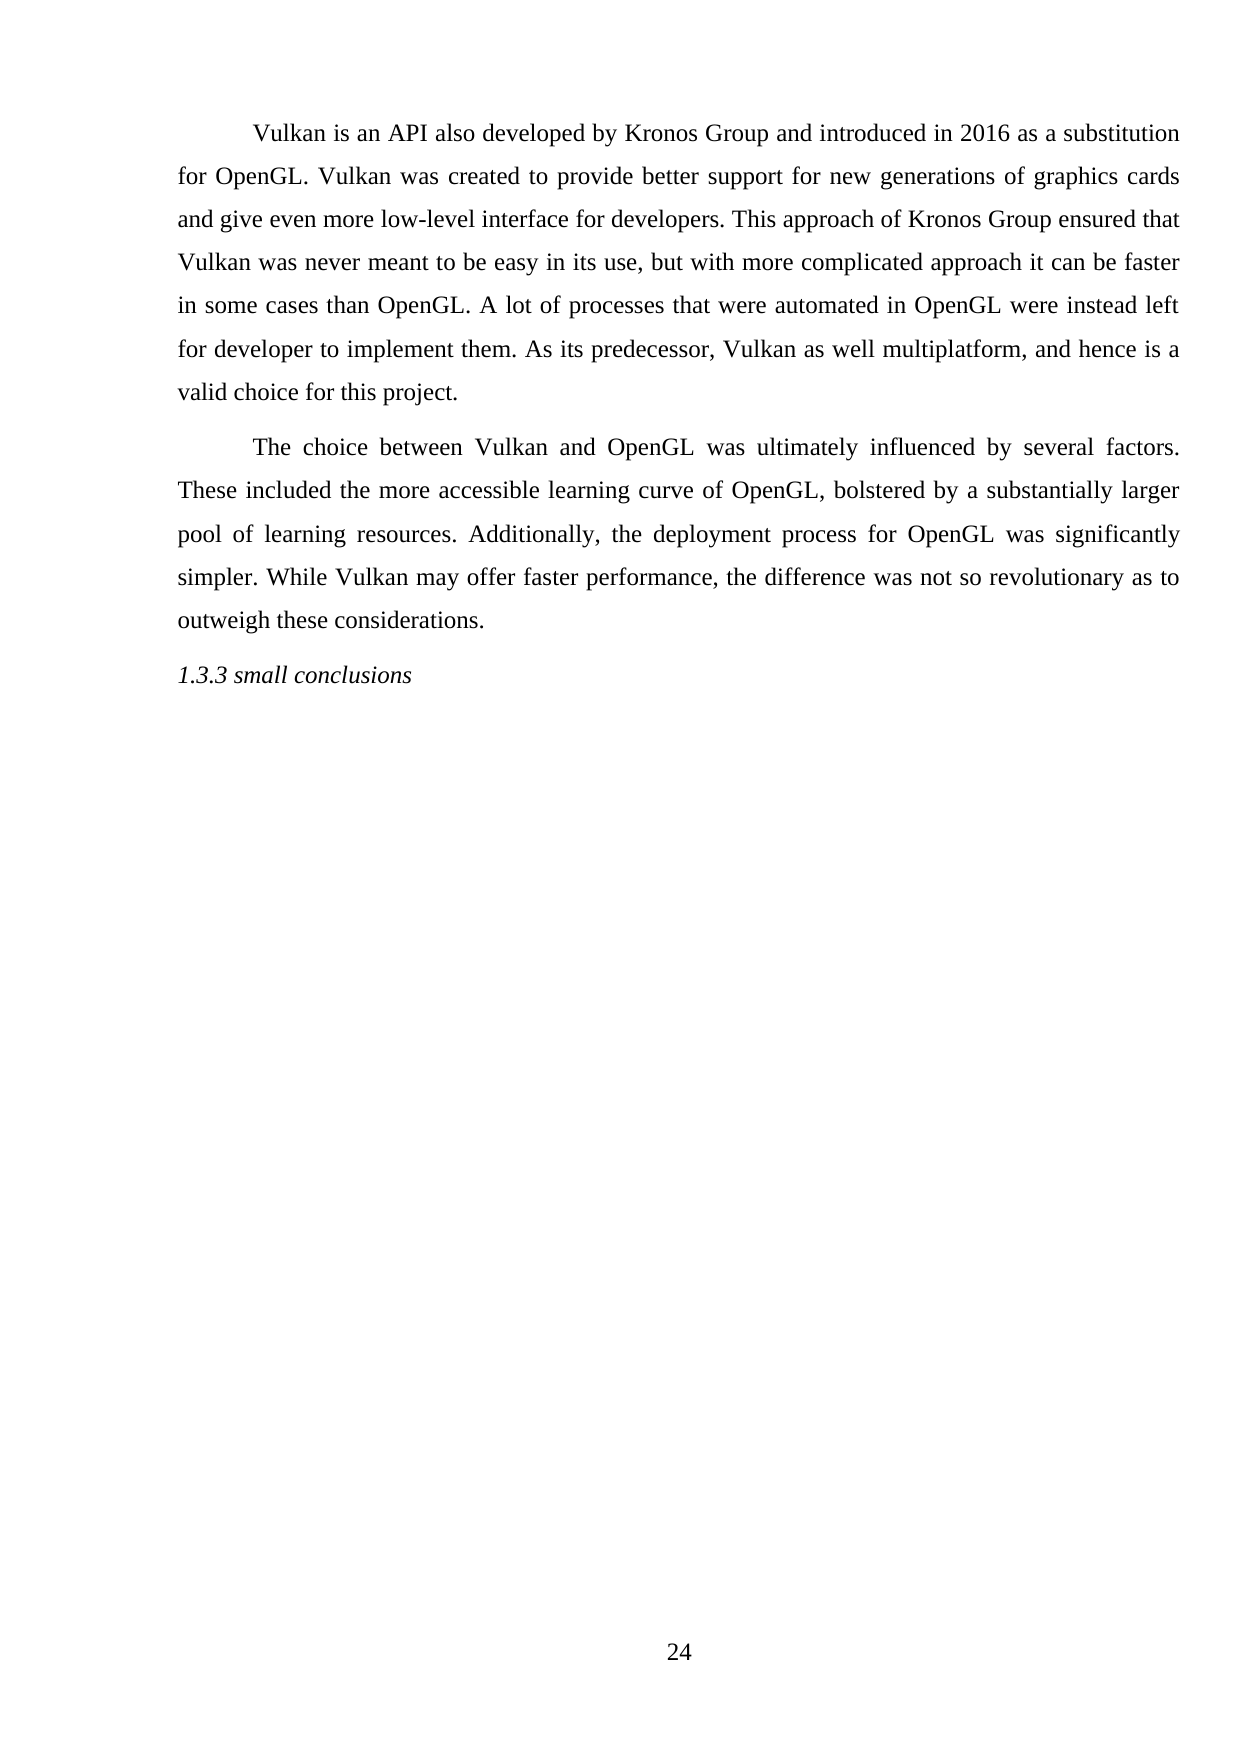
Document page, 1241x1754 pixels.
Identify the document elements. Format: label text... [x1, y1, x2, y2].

text Vulkan is an API also developed by Kronos Group and introduced in 2016 as a substitution for OpenGL. Vulkan was created to provide better support for new generations of graphics cards and give even more low-level interface for developers. This approach of Kronos Group ensured that Vulkan was never meant to be easy in its use, but with more complicated approach it can be faster in some cases than OpenGL. A lot of processes that were automated in OpenGL were instead left for developer to implement them. As its predecessor, Vulkan as well multiplatform, and hence is a valid choice for this project. [177, 118, 1181, 406]
text 1.3.3 small conclusions [177, 661, 1181, 689]
text The choice between Vulkan and OpenGL was ultimately influenced by several factors. These included the more accessible learning curve of OpenGL, bolstered by a substantially larger pool of learning resources. Additionally, the deployment process for OpenGL was significantly simpler. While Vulkan may offer faster performance, the difference was not so revolutionary as to outweigh these considerations. [177, 432, 1181, 634]
